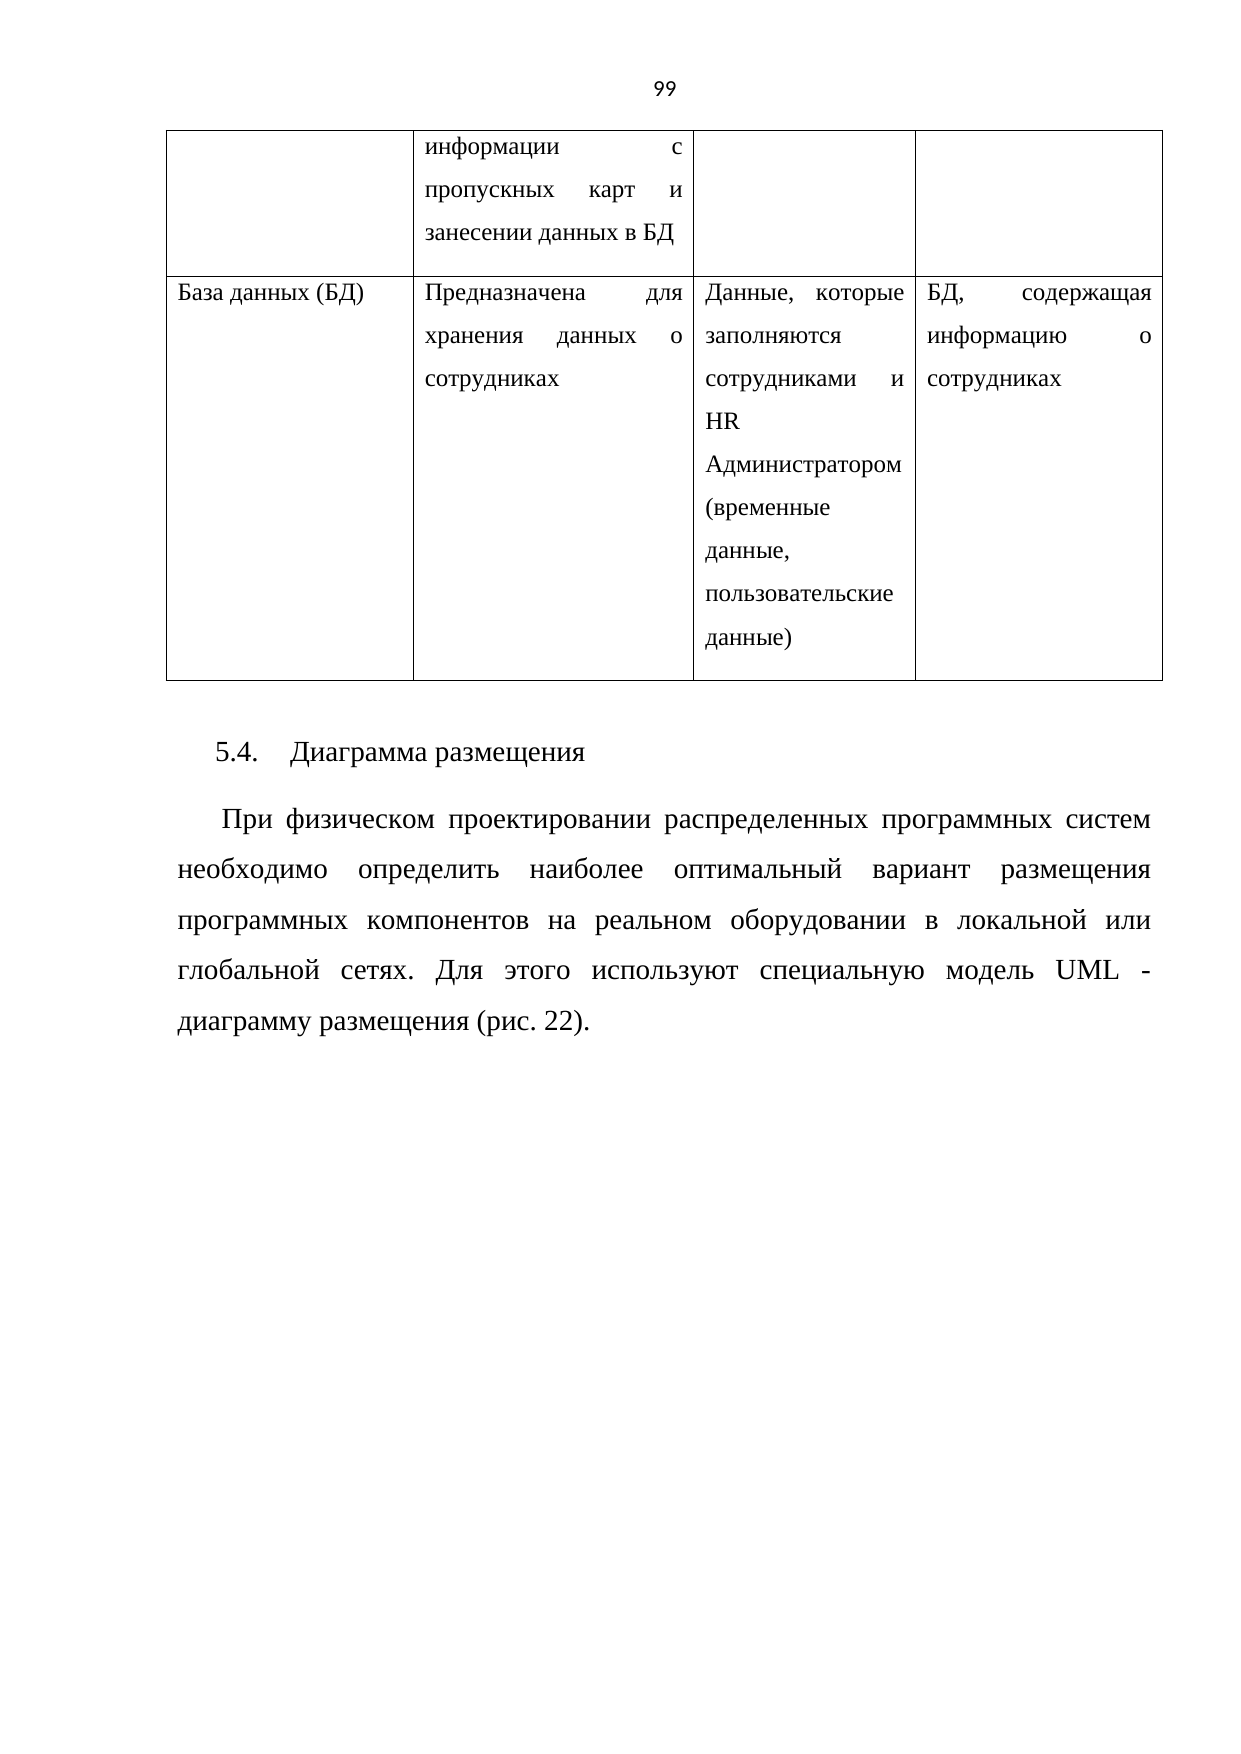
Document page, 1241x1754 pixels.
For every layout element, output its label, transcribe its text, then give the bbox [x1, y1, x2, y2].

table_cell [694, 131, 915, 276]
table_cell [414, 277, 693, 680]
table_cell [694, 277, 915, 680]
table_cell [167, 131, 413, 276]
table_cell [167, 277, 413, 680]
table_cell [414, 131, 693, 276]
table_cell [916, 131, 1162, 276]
subtitle Диаграмма размещения [215, 734, 1152, 768]
text При физическом проектировании распределенных программных систем необходимо определить наиболее оптимальный вариант размещения программных компонентов на реальном оборудовании в локальной или глобальной сетях. Для этого используют специальную модель UML - диаграмму размещения (рис. 22). [177, 801, 1152, 1036]
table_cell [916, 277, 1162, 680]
